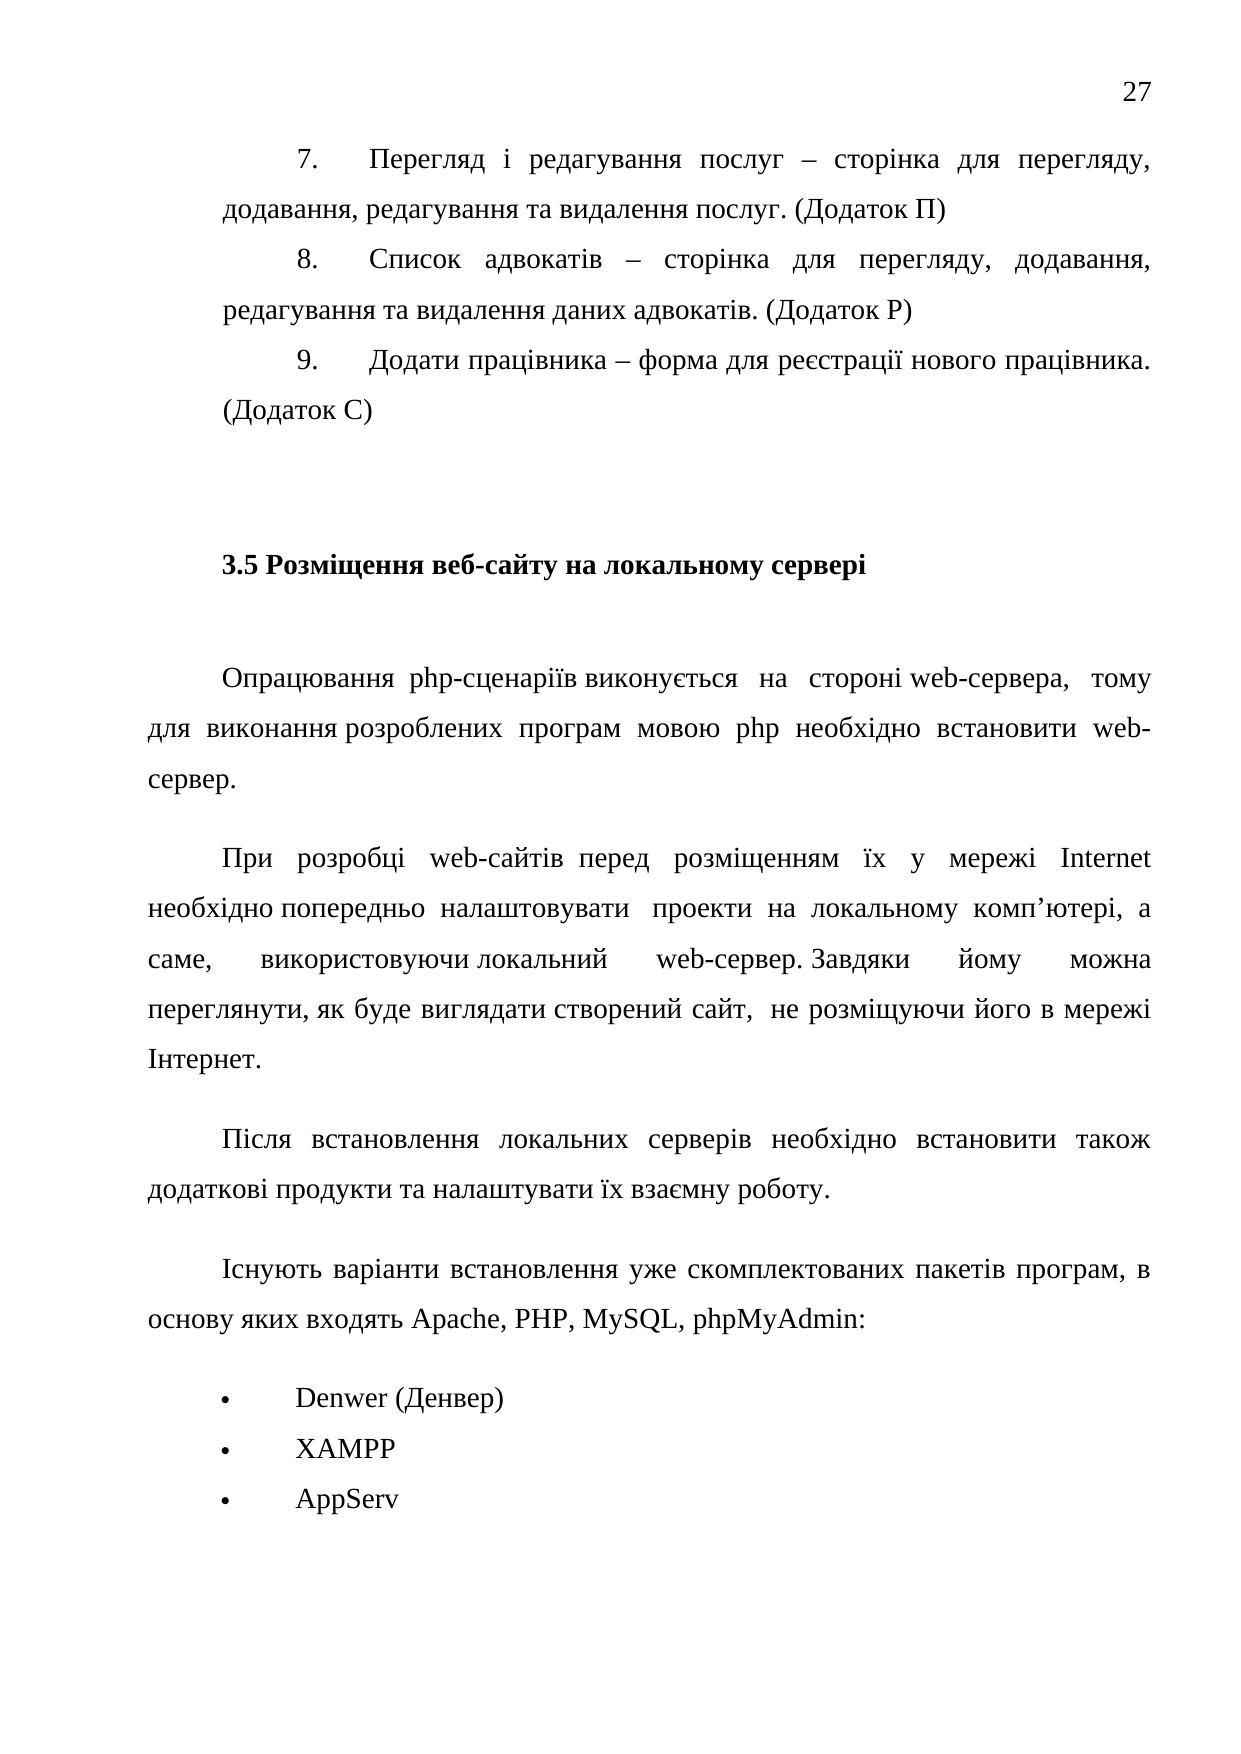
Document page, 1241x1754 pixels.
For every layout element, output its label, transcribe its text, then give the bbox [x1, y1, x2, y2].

list Додати працівника – форма для реєстрації нового працівника. (Додаток С) [223, 342, 1152, 426]
list XAMPP [148, 1431, 1152, 1464]
text При розробці web-сайтів перед розміщенням їх у мережі Internet необхідно попередньо налаштовувати проекти на локальному комп’ютері, а саме, використовуючи локальний web-сервер. Завдяки йому можна переглянути, як буде виглядати створений сайт, не розміщуючи його в мережі Інтернет. [148, 840, 1152, 1075]
list Список адвокатів – сторінка для перегляду, додавання, редагування та видалення даних адвокатів. (Додаток Р) [223, 241, 1152, 325]
list Перегляд і редагування послуг – сторінка для перегляду, додавання, редагування та видалення послуг. (Додаток П) [223, 141, 1152, 225]
text Існують варіанти встановлення уже скомплектованих пакетів програм, в основу яких входять Apache, PHP, MySQL, phpMyAdmin: [148, 1251, 1152, 1334]
list AppServ [148, 1481, 1152, 1515]
subtitle 3.5 Розміщення веб-сайту на локальному сервері [148, 547, 1152, 581]
text Після встановлення локальних серверів необхідно встановити також додаткові продукти та налаштувати їх взаємну роботу. [148, 1121, 1152, 1205]
text Опрацювання php-сценаріїв виконується на стороні web-сервера, тому для виконання розроблених програм мовою php необхідно встановити web-сервер. [148, 660, 1152, 794]
list Denwer (Денвер) [148, 1381, 1152, 1414]
